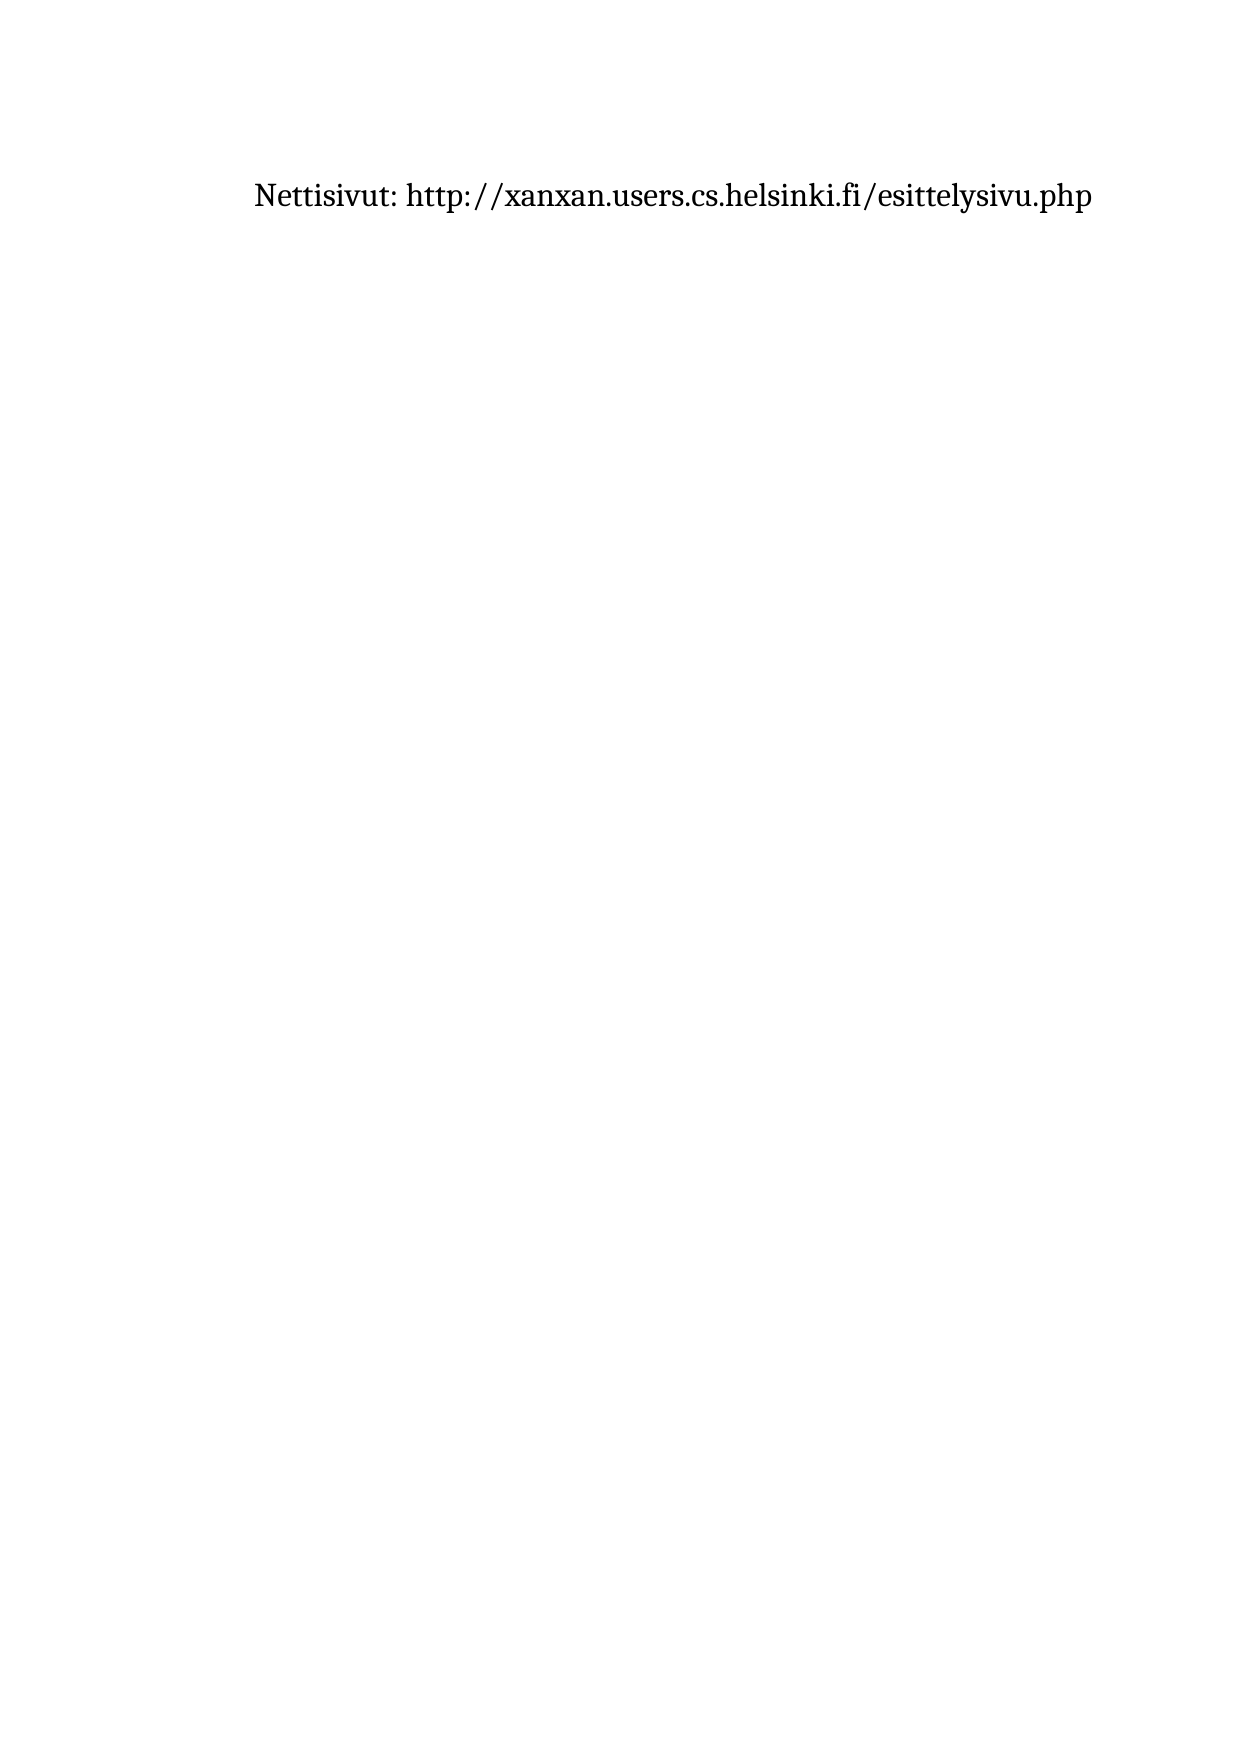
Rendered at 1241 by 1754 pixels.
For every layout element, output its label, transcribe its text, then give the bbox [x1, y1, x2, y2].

text Nettisivut: http://xanxan.users.cs.helsinki.fi/esittelysivu.php [118, 176, 1122, 215]
